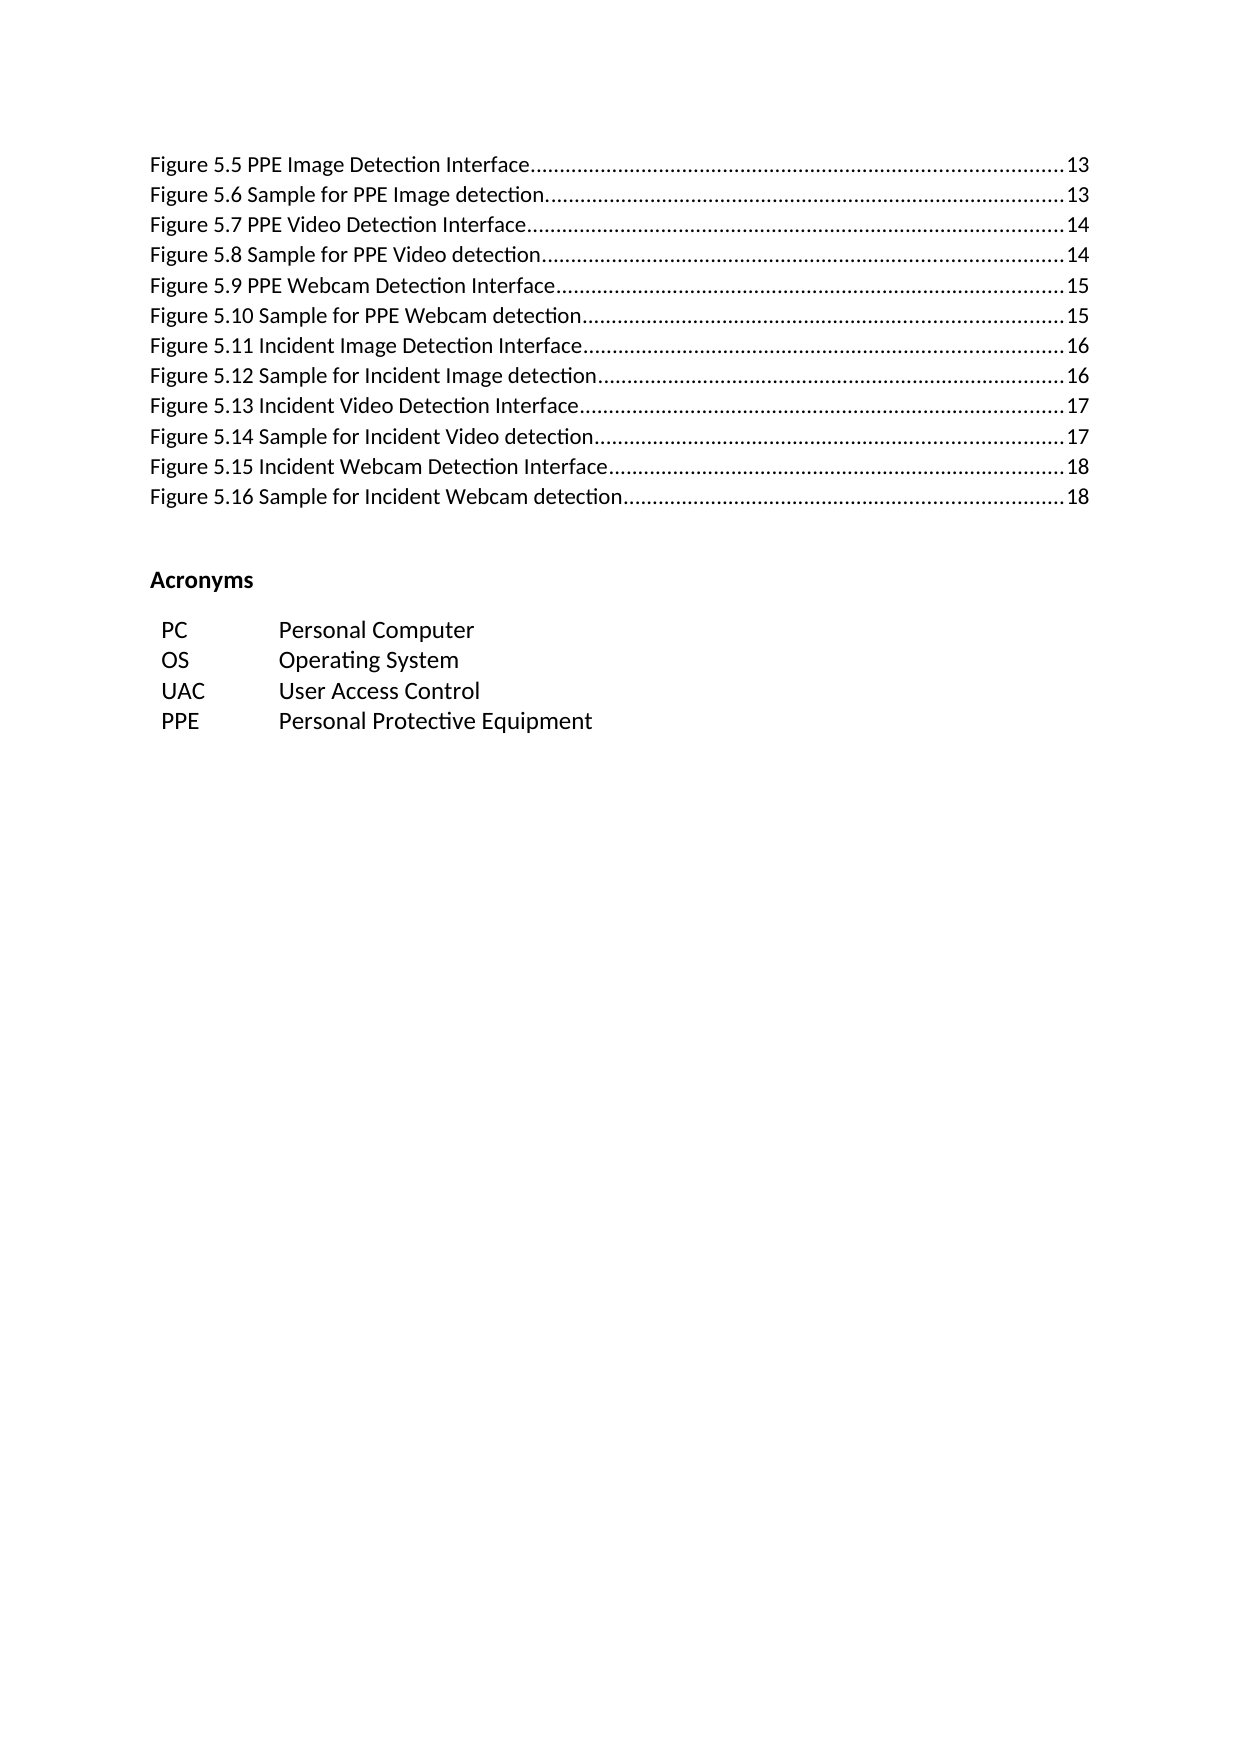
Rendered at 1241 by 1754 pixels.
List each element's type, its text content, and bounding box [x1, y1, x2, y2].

text Figure 5.8 Sample for PPE Video detection 14 [150, 241, 1090, 269]
text Figure 5.6 Sample for PPE Image detection. 13 [150, 180, 1090, 208]
table_cell User Access Control [268, 675, 1089, 705]
text Figure 5.12 Sample for Incident Image detection 16 [150, 361, 1090, 389]
table_cell OS [150, 644, 267, 675]
text Figure 5.5 PPE Image Detection Interface 13 [150, 150, 1090, 178]
table_cell Personal Protective Equipment [268, 705, 1089, 736]
text Acronyms [150, 564, 1090, 595]
text Figure 5.10 Sample for PPE Webcam detection 15 [150, 301, 1090, 329]
table_cell PPE [150, 705, 267, 736]
table_cell UAC [150, 675, 267, 705]
table_header Personal Computer [268, 614, 1089, 644]
text Figure 5.9 PPE Webcam Detection Interface 15 [150, 271, 1090, 299]
text Figure 5.13 Incident Video Detection Interface 17 [150, 392, 1090, 420]
text Figure 5.7 PPE Video Detection Interface 14 [150, 210, 1090, 238]
table_cell Operating System [268, 644, 1089, 675]
text Figure 5.16 Sample for Incident Webcam detection 18 [150, 482, 1090, 510]
text Figure 5.15 Incident Webcam Detection Interface 18 [150, 452, 1090, 480]
text Figure 5.14 Sample for Incident Video detection 17 [150, 422, 1090, 450]
text Figure 5.11 Incident Image Detection Interface 16 [150, 331, 1090, 359]
table_header PC [150, 614, 267, 644]
